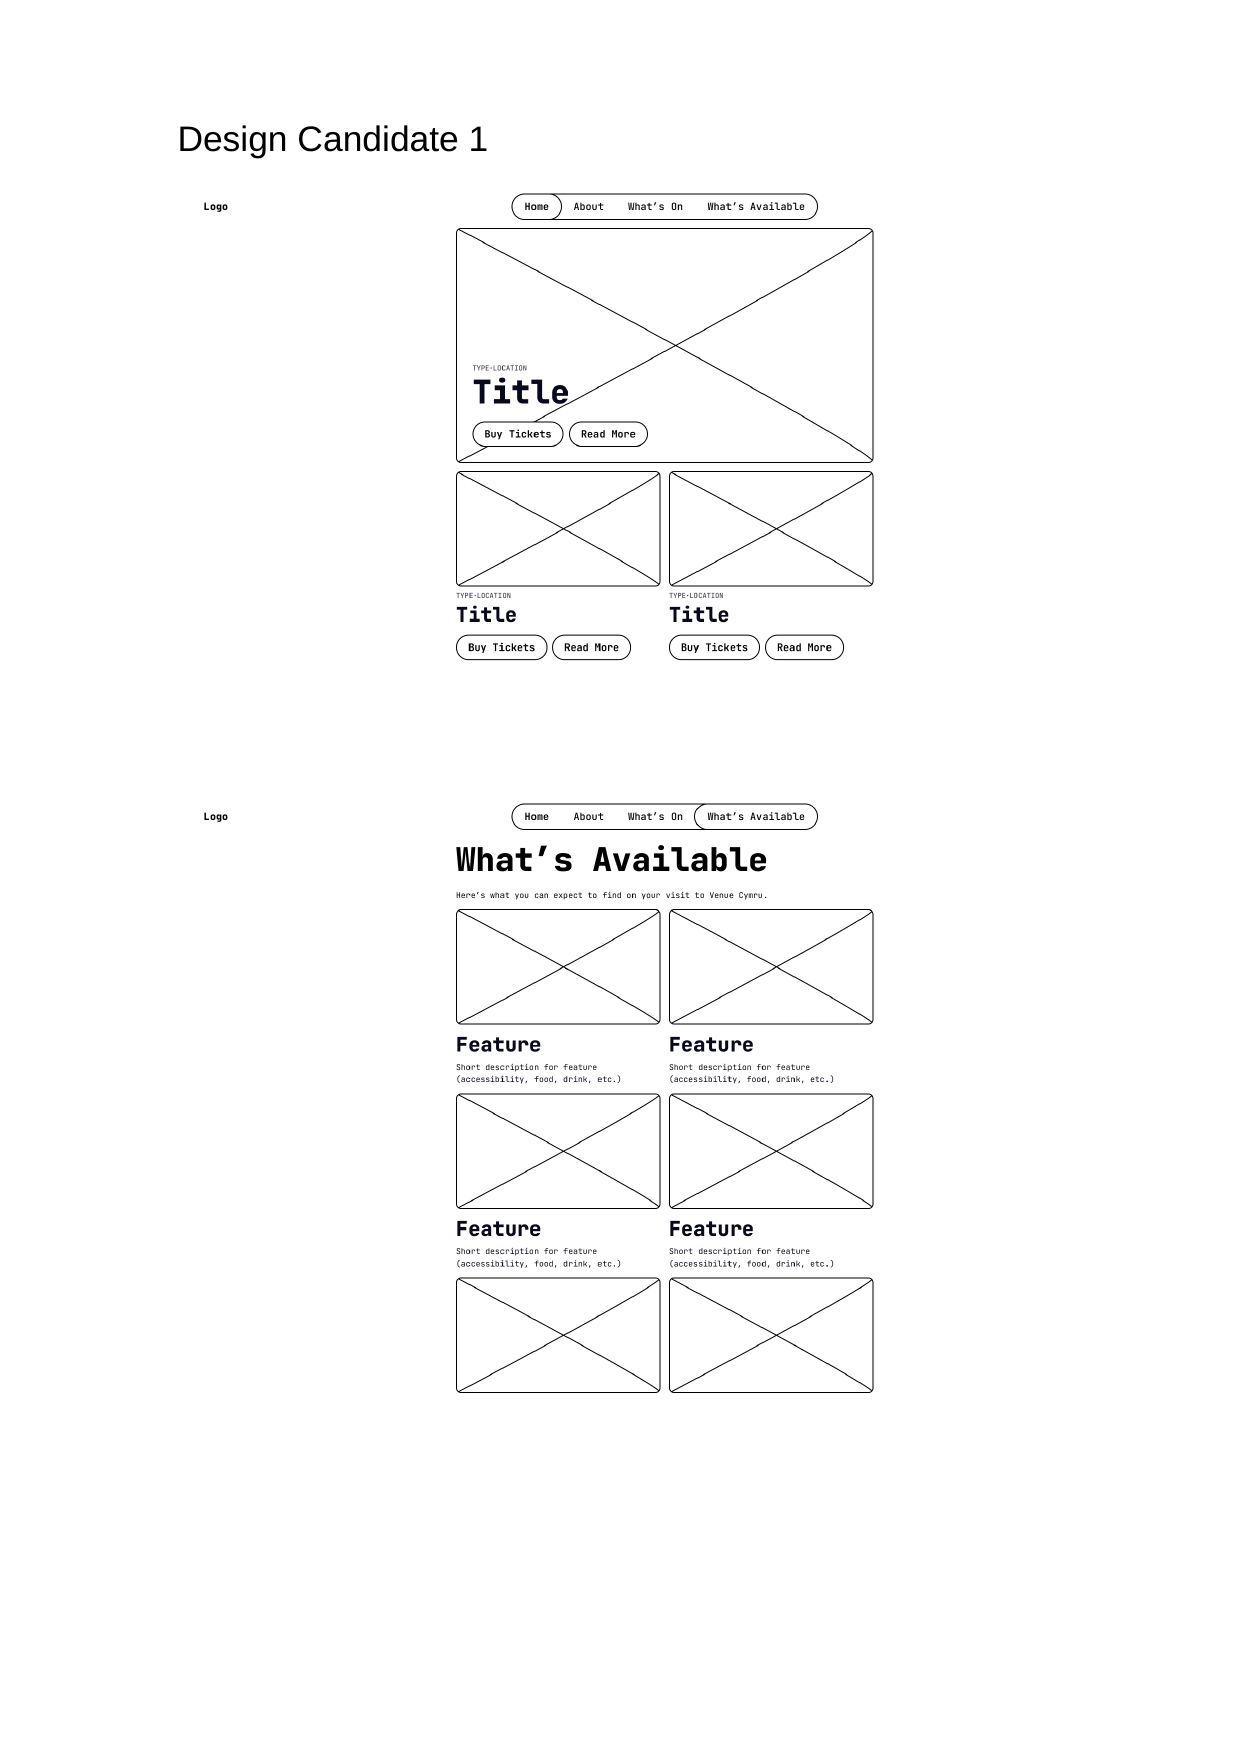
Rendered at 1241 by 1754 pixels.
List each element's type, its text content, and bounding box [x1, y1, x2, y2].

picture [177, 185, 1152, 793]
subtitle Design Candidate 1 [177, 118, 1152, 159]
picture [177, 796, 1152, 1403]
